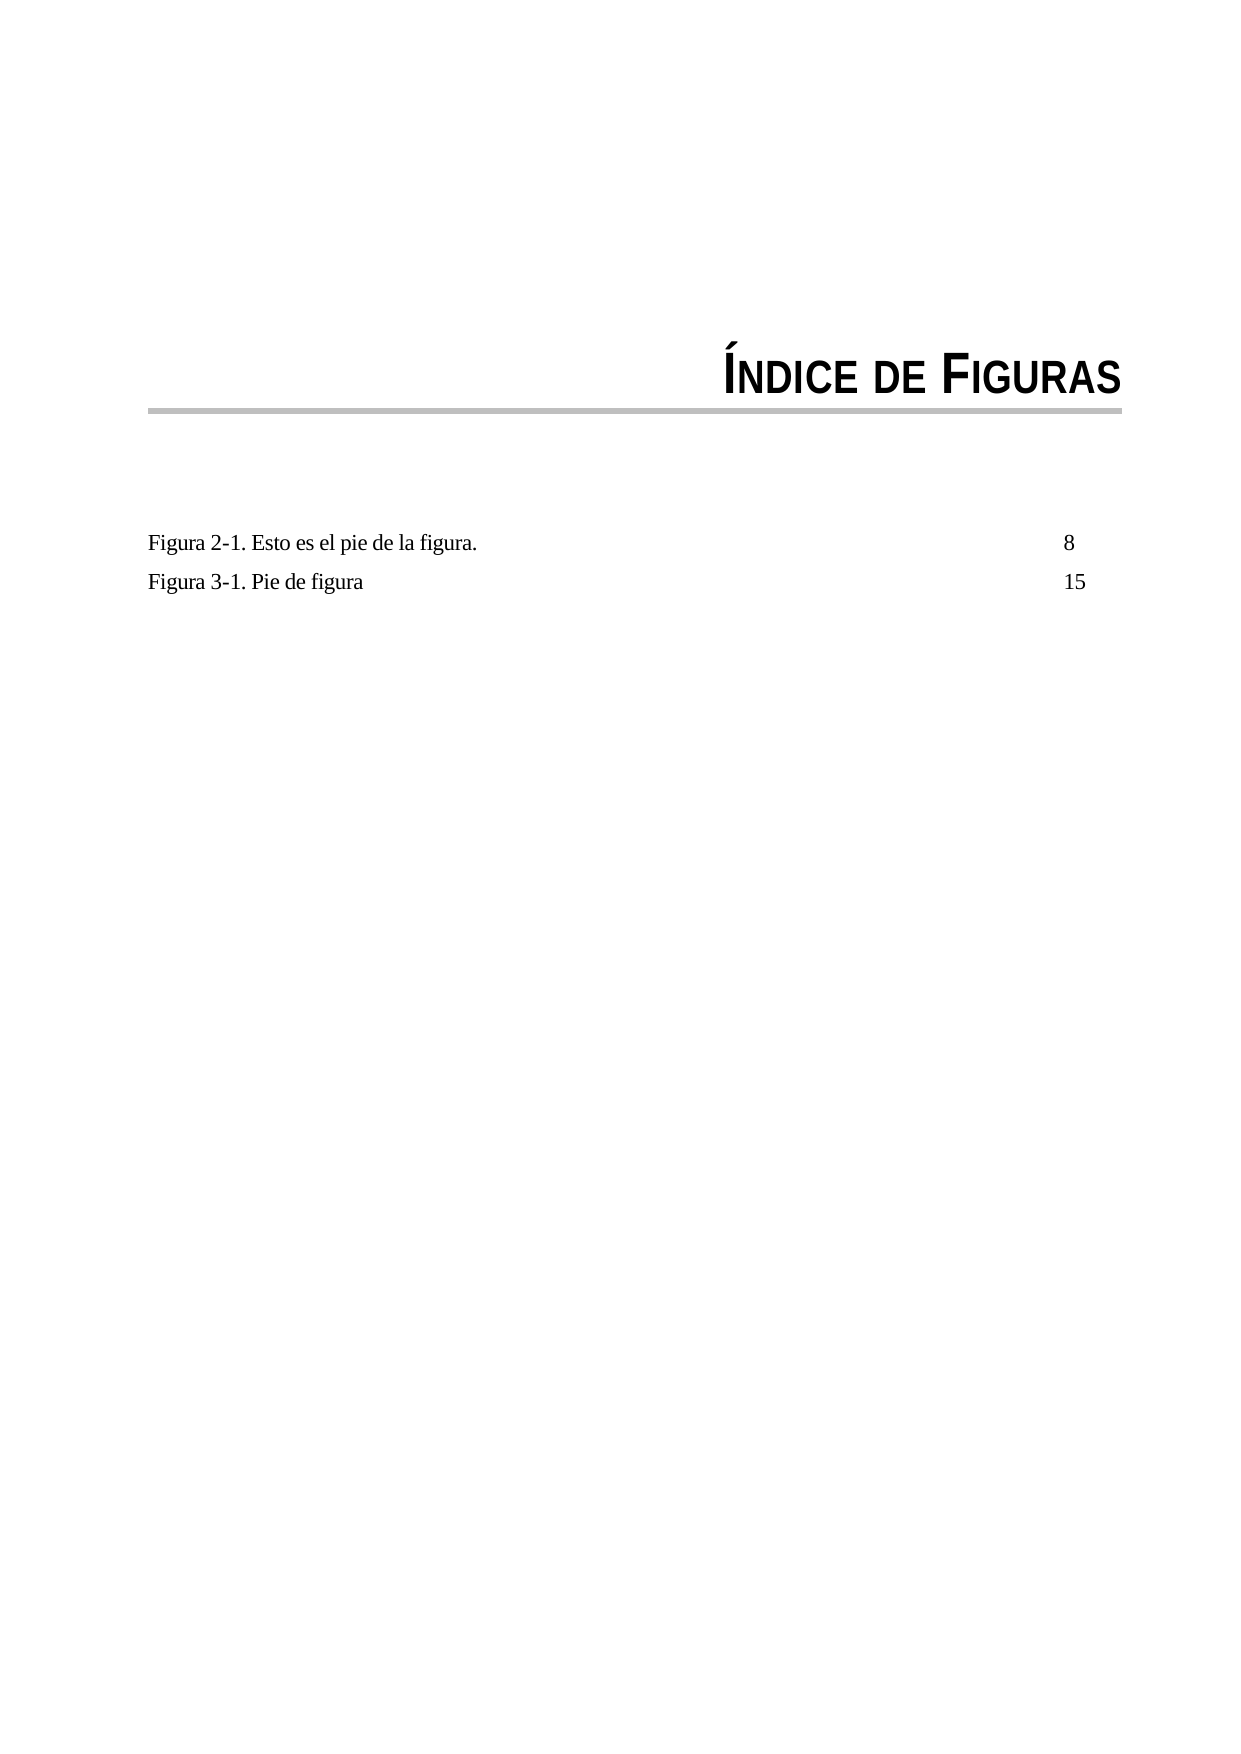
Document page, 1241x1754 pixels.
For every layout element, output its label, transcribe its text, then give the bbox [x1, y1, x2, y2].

text Figura 2-1. Esto es el pie de la figura. 8 [148, 529, 1122, 556]
text Figura 3-1. Pie de figura 15 [148, 568, 1122, 595]
subtitle Índice de Figuras [148, 339, 1122, 408]
